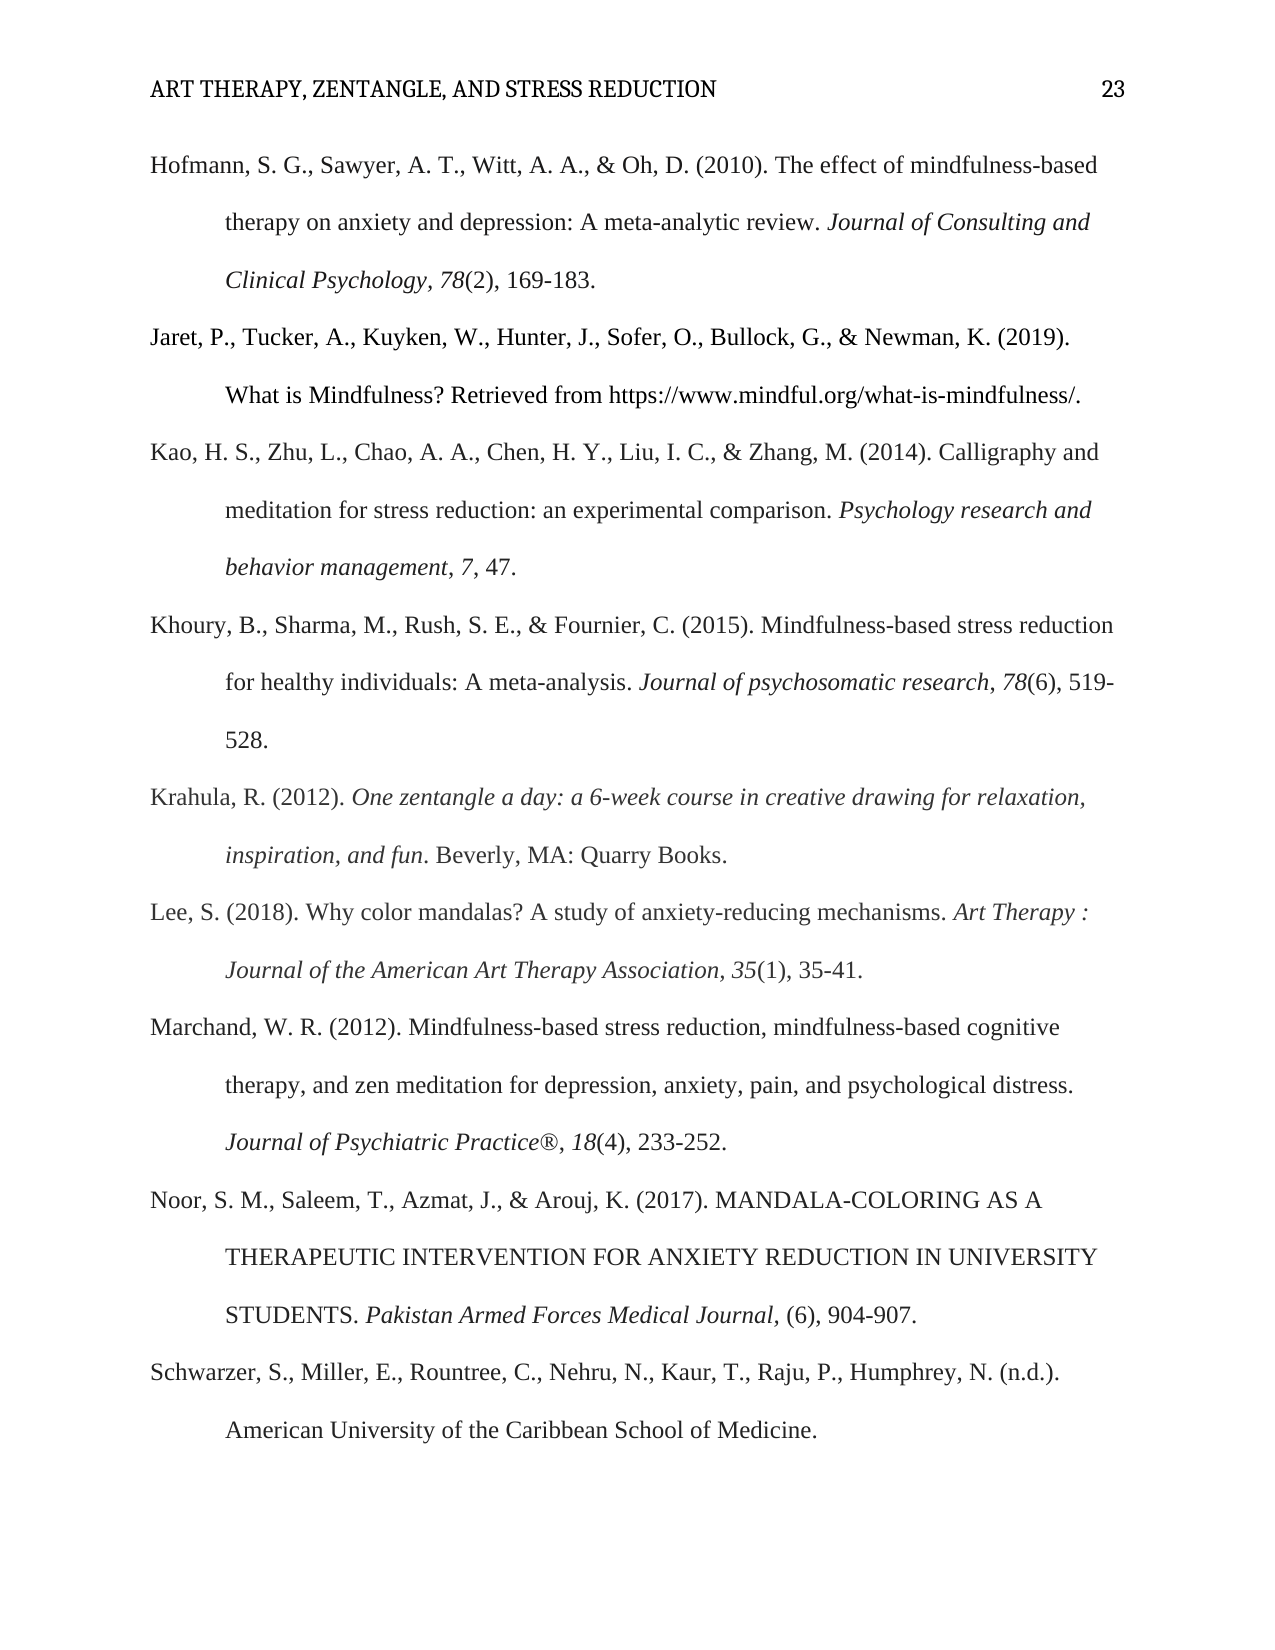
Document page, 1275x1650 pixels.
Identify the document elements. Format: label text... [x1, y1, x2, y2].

text Marchand, W. R. (2012). Mindfulness-based stress reduction, mindfulness-based cognitive therapy, and zen meditation for depression, anxiety, pain, and psychological distress. Journal of Psychiatric Practice®, 18(4), 233-252. [150, 1012, 1125, 1156]
text Khoury, B., Sharma, M., Rush, S. E., & Fournier, C. (2015). Mindfulness-based stress reduction for healthy individuals: A meta-analysis. Journal of psychosomatic research, 78(6), 519-528. [150, 610, 1125, 754]
text Hofmann, S. G., Sawyer, A. T., Witt, A. A., & Oh, D. (2010). The effect of mindfulness-based therapy on anxiety and depression: A meta-analytic review. Journal of Consulting and Clinical Psychology, 78(2), 169-183. [150, 150, 1125, 294]
text Lee, S. (2018). Why color mandalas? A study of anxiety-reducing mechanisms. Art Therapy : Journal of the American Art Therapy Association, 35(1), 35-41. [150, 897, 1125, 984]
text Schwarzer, S., Miller, E., Rountree, C., Nehru, N., Kaur, T., Raju, P., Humphrey, N. (n.d.). American University of the Caribbean School of Medicine. [150, 1357, 1125, 1444]
text Krahula, R. (2012). One zentangle a day: a 6-week course in creative drawing for relaxation, inspiration, and fun. Beverly, MA: Quarry Books. [150, 782, 1125, 869]
text Kao, H. S., Zhu, L., Chao, A. A., Chen, H. Y., Liu, I. C., & Zhang, M. (2014). Calligraphy and meditation for stress reduction: an experimental comparison. Psychology research and behavior management, 7, 47. [150, 437, 1125, 581]
text Noor, S. M., Saleem, T., Azmat, J., & Arouj, K. (2017). MANDALA-COLORING AS A THERAPEUTIC INTERVENTION FOR ANXIETY REDUCTION IN UNIVERSITY STUDENTS. Pakistan Armed Forces Medical Journal, (6), 904-907. [150, 1185, 1125, 1329]
text Jaret, P., Tucker, A., Kuyken, W., Hunter, J., Sofer, O., Bullock, G., & Newman, K. (2019). What is Mindfulness? Retrieved from https://www.mindful.org/what-is-mindfulness/. [150, 322, 1125, 409]
